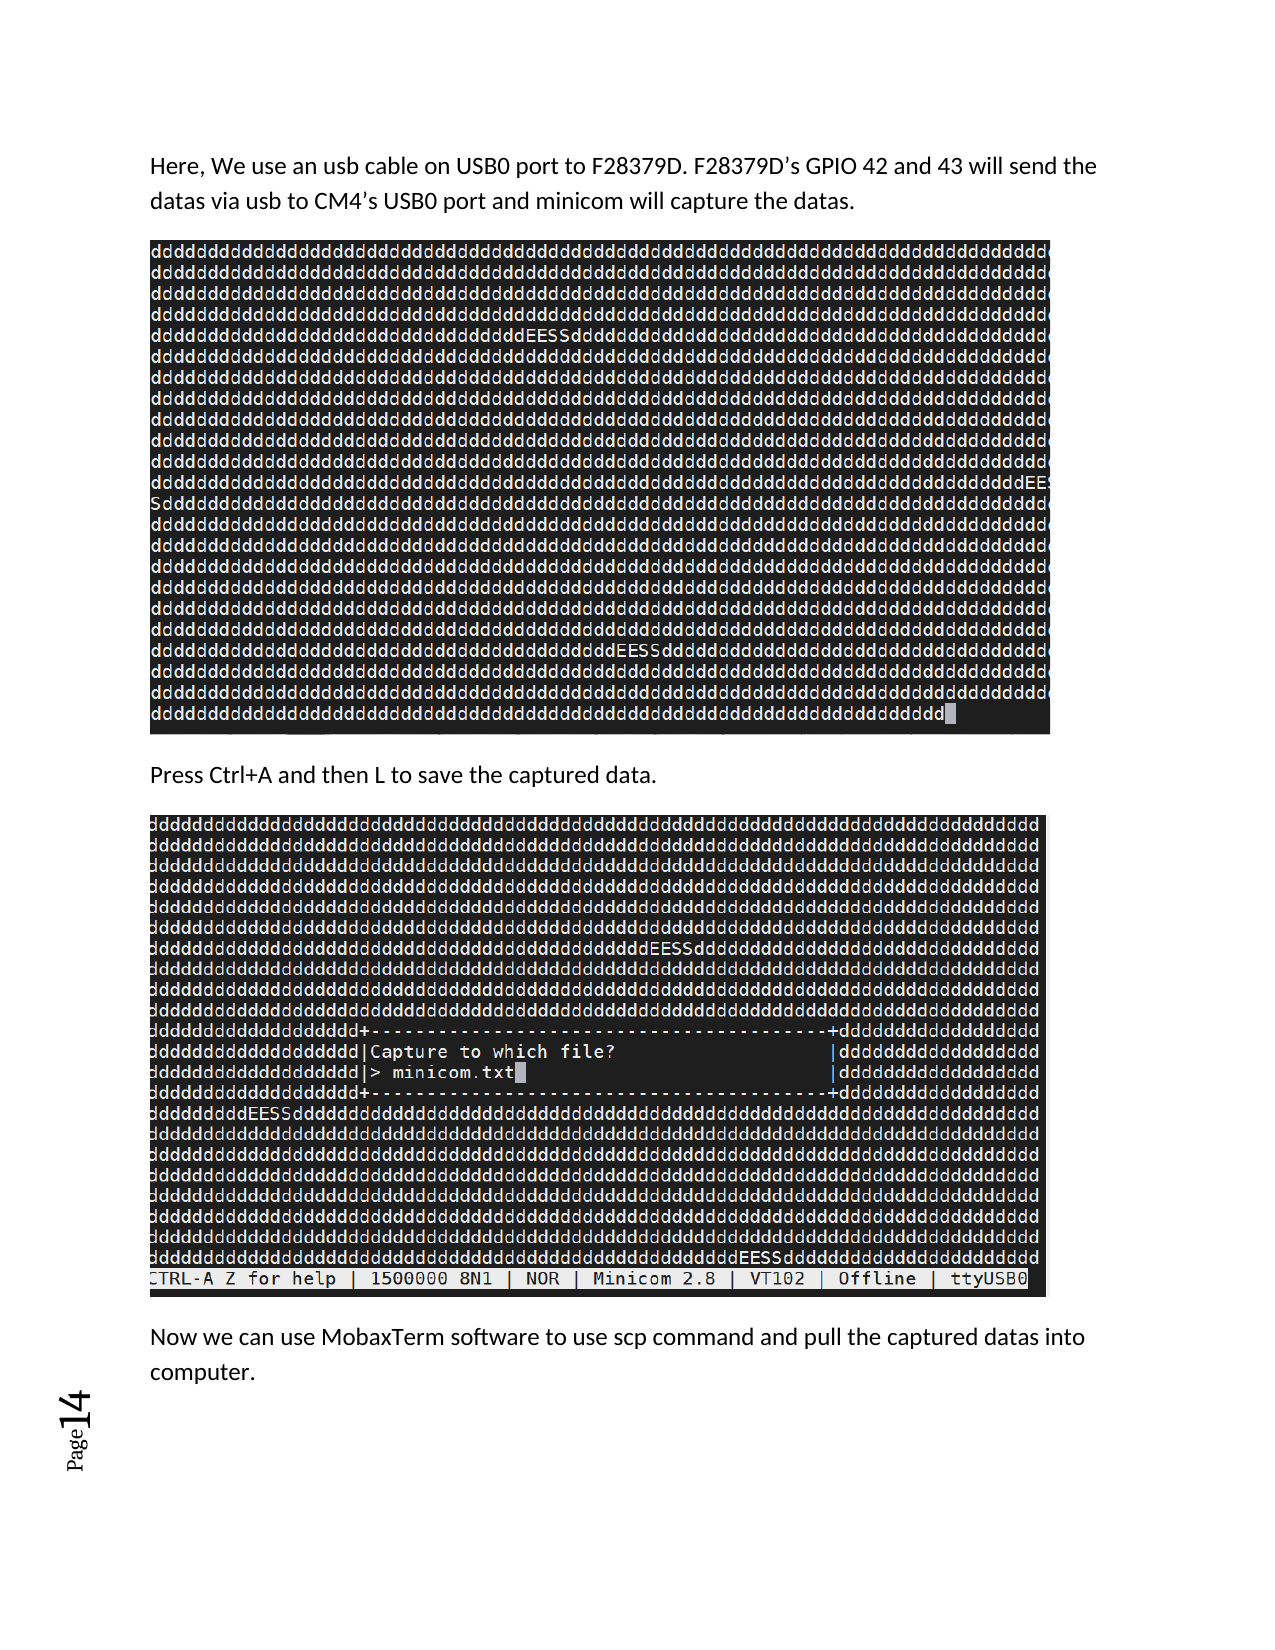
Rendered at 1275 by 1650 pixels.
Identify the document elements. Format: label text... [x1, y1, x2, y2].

text Press Ctrl+A and then L to save the captured data. [150, 759, 1125, 790]
text Here, We use an usb cable on USB0 port to F28379D. F28379D’s GPIO 42 and 43 will send the datas via usb to CM4’s USB0 port and minicom will capture the datas. [150, 150, 1125, 216]
text Now we can use MobaxTerm software to use scp command and pull the captured datas into computer. [150, 1321, 1125, 1387]
picture [150, 240, 1050, 735]
picture [150, 815, 1050, 1297]
